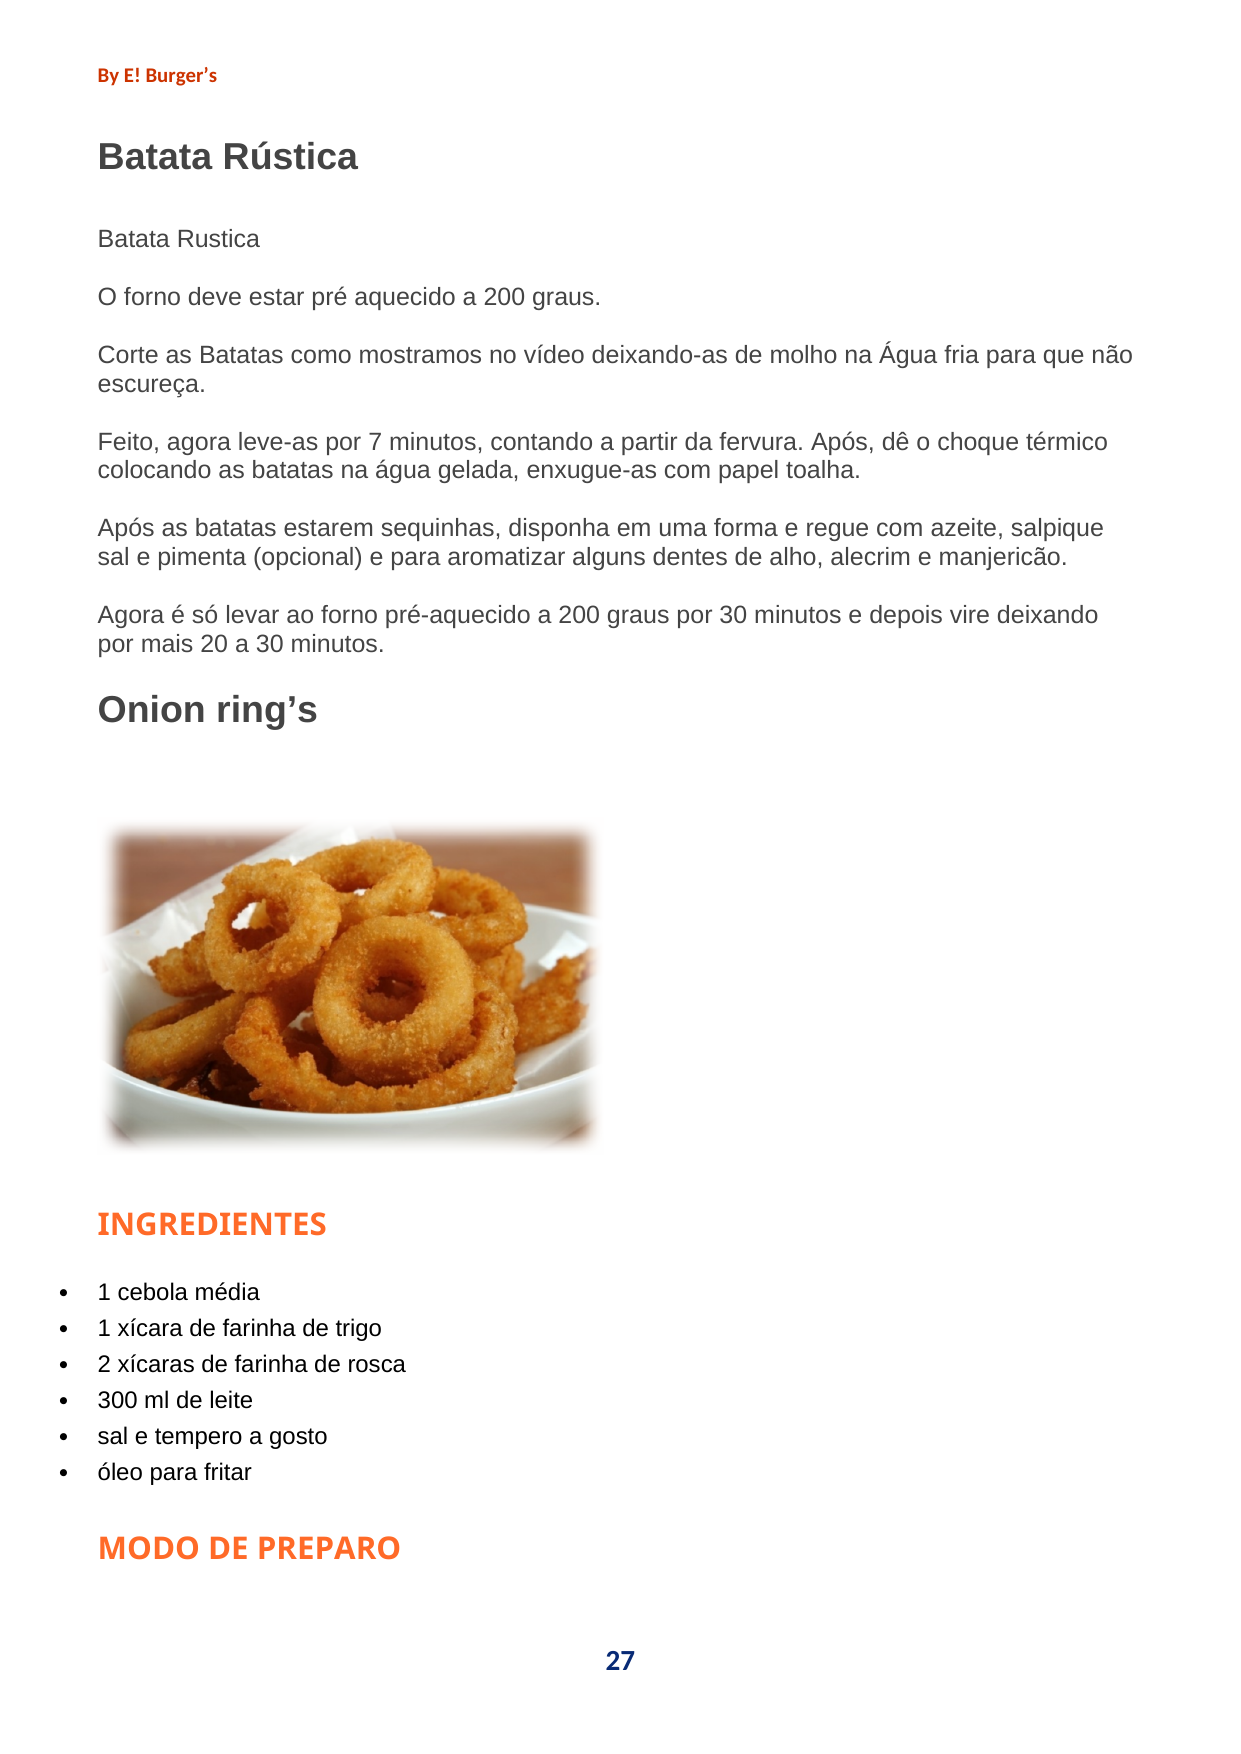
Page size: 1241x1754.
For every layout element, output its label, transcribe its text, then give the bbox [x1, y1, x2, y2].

subtitle modo de preparo [97, 1526, 1143, 1569]
text O forno deve estar pré aquecido a 200 graus. [97, 282, 1143, 311]
list 300 ml de leite [60, 1377, 1143, 1413]
subtitle Batata Rústica [97, 134, 1143, 177]
picture [127, 847, 575, 1126]
text Feito, agora leve-as por 7 minutos, contando a partir da fervura. Após, dê o choque térmico colocando as batatas na água gelada, enxugue-as com papel toalha. [97, 427, 1143, 484]
text Corte as Batatas como mostramos no vídeo deixando-as de molho na Água fria para que não escureça. [97, 340, 1143, 398]
list óleo para fritar [60, 1449, 1143, 1485]
subtitle INGREDIENTES [97, 1202, 1143, 1244]
list 1 cebola média [60, 1269, 1143, 1305]
text Agora é só levar ao forno pré-aquecido a 200 graus por 30 minutos e depois vire deixando por mais 20 a 30 minutos. [97, 600, 1143, 658]
subtitle Onion ring’s [97, 687, 1143, 730]
list sal e tempero a gosto [60, 1413, 1143, 1449]
text Após as batatas estarem sequinhas, disponha em uma forma e regue com azeite, salpique sal e pimenta (opcional) e para aromatizar alguns dentes de alho, alecrim e manjericão. [97, 513, 1143, 571]
list 1 xícara de farinha de trigo [60, 1305, 1143, 1341]
list 2 xícaras de farinha de rosca [60, 1341, 1143, 1377]
text Batata Rustica [97, 224, 1143, 253]
